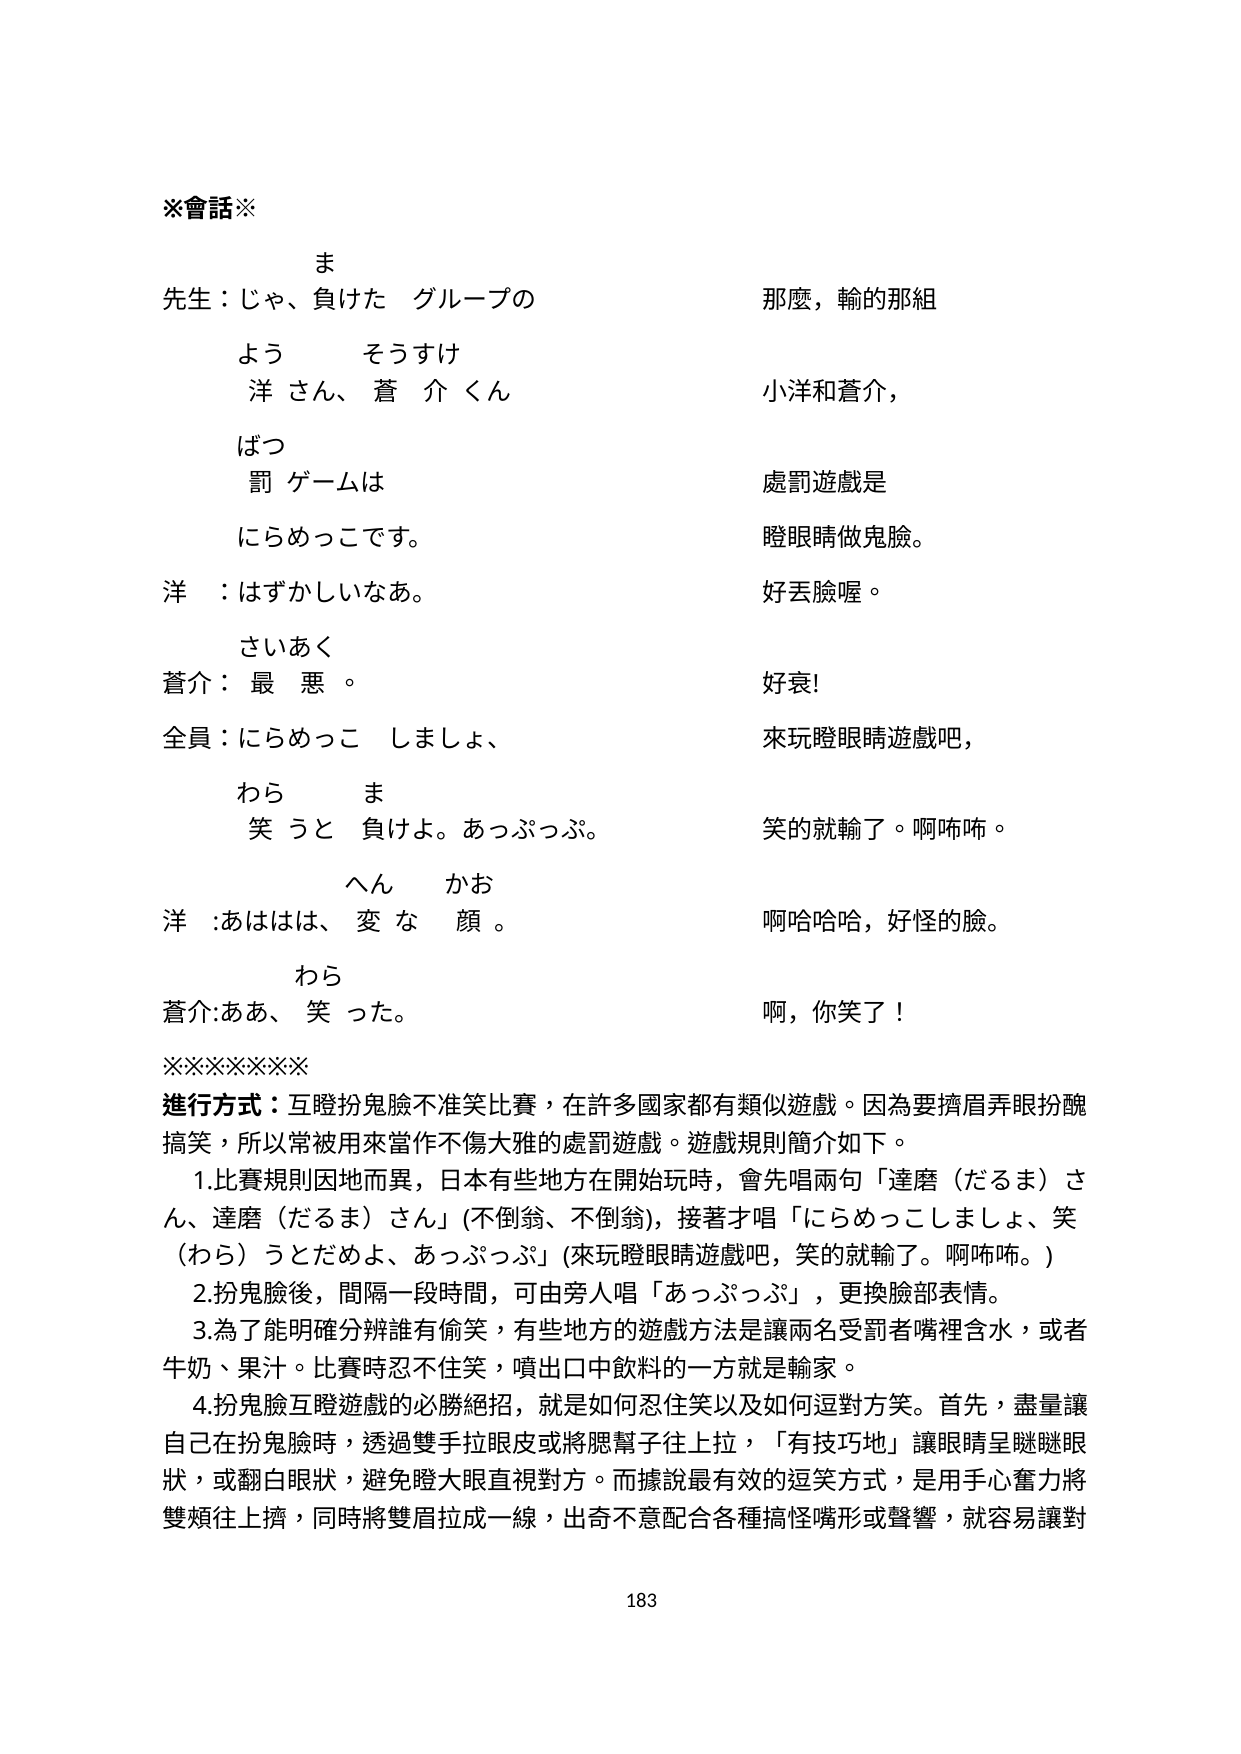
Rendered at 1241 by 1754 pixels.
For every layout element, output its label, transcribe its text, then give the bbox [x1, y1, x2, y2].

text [163, 1385, 1107, 1535]
text 1.比賽規則因地而異，日本有些地方在開始玩時，會先唱兩句「達磨（だるま）さん、達磨（だるま）さん」(不倒翁、不倒翁)，接著才唱「にらめっこしましょ、笑（わら）うとだめよ、あっぷっぷ」(來玩瞪眼睛遊戲吧，笑的就輸了。啊咘咘。) [163, 1160, 1107, 1272]
text ゲームは 處罰遊戲是 [162, 426, 1107, 499]
text 2.扮鬼臉後，間隔一段時間，可由旁人唱「あっぷっぷ」，更換臉部表情。 [163, 1272, 1107, 1310]
text 蒼介:ああ、った。 啊，你笑了！ [162, 956, 1107, 1029]
text 進行方式：互瞪扮鬼臉不准笑比賽，在許多國家都有類似遊戲。因為要擠眉弄眼扮醜搞笑，所以常被用來當作不傷大雅的處罰遊戲。遊戲規則簡介如下。 [162, 1085, 1107, 1160]
text にらめっこです。 瞪眼睛做鬼臉。 [162, 517, 1107, 554]
text ※會話※ [162, 187, 1107, 225]
text 3.為了能明確分辨誰有偷笑，有些地方的遊戲方法是讓兩名受罰者嘴裡含水，或者牛奶、果汁。比賽時忍不住笑，噴出口中飲料的一方就是輸家。 [163, 1310, 1107, 1385]
text 蒼介：。 好衰! [162, 627, 1107, 700]
text 全員：にらめっこ しましょ、 來玩瞪眼睛遊戲吧， [162, 719, 1107, 755]
text さん、くん 小洋和蒼介， [236, 335, 1107, 407]
text 先生：じゃ、けた グループの 那麼，輸的那組 [162, 244, 1107, 316]
text ※※※※※※※ [162, 1047, 1107, 1085]
text 洋 ：はずかしいなあ。 好丟臉喔。 [162, 572, 1107, 609]
text うと けよ。あっぷっぷ。 笑的就輸了。啊咘咘。 [162, 774, 1107, 846]
text 洋 :あははは、な 。 啊哈哈哈，好怪的臉。 [162, 865, 1107, 937]
